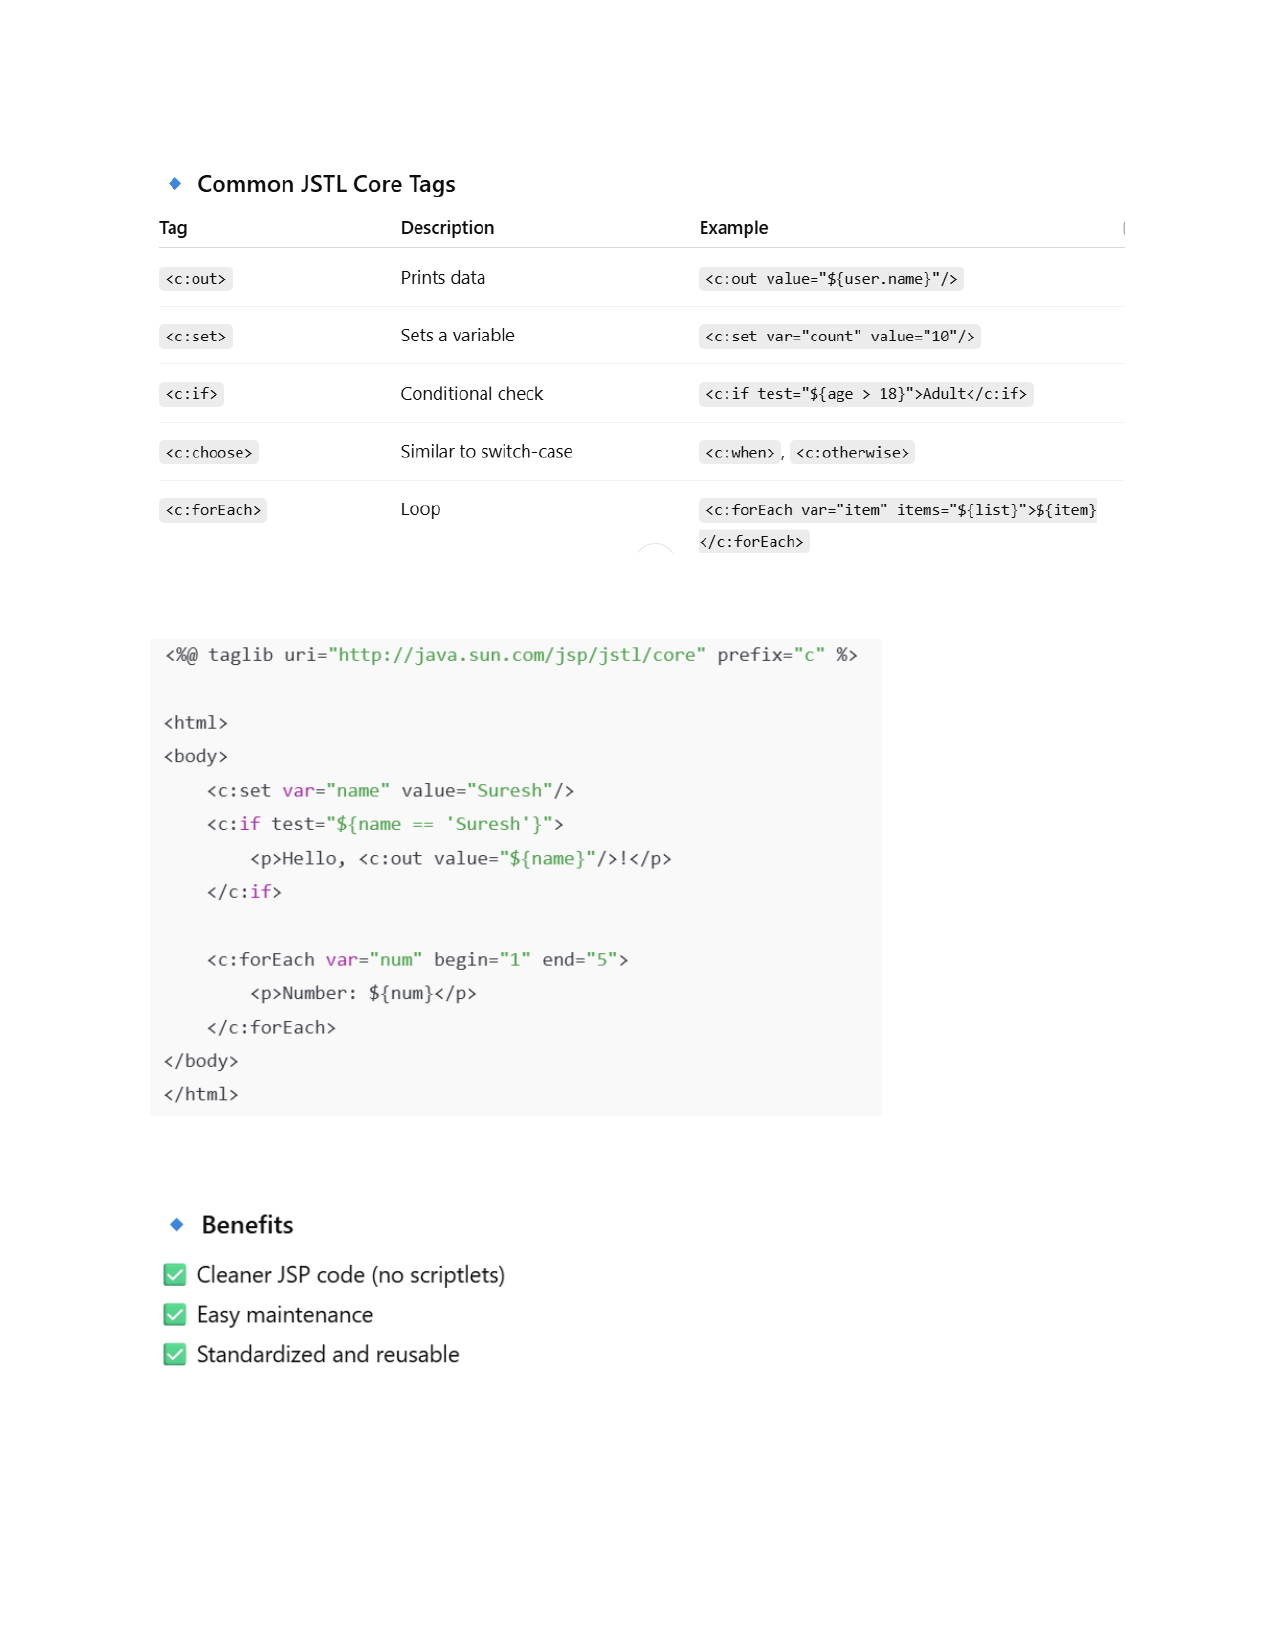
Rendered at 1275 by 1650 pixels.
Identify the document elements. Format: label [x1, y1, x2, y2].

picture [150, 639, 883, 1116]
picture [150, 1202, 717, 1379]
picture [150, 150, 1125, 553]
